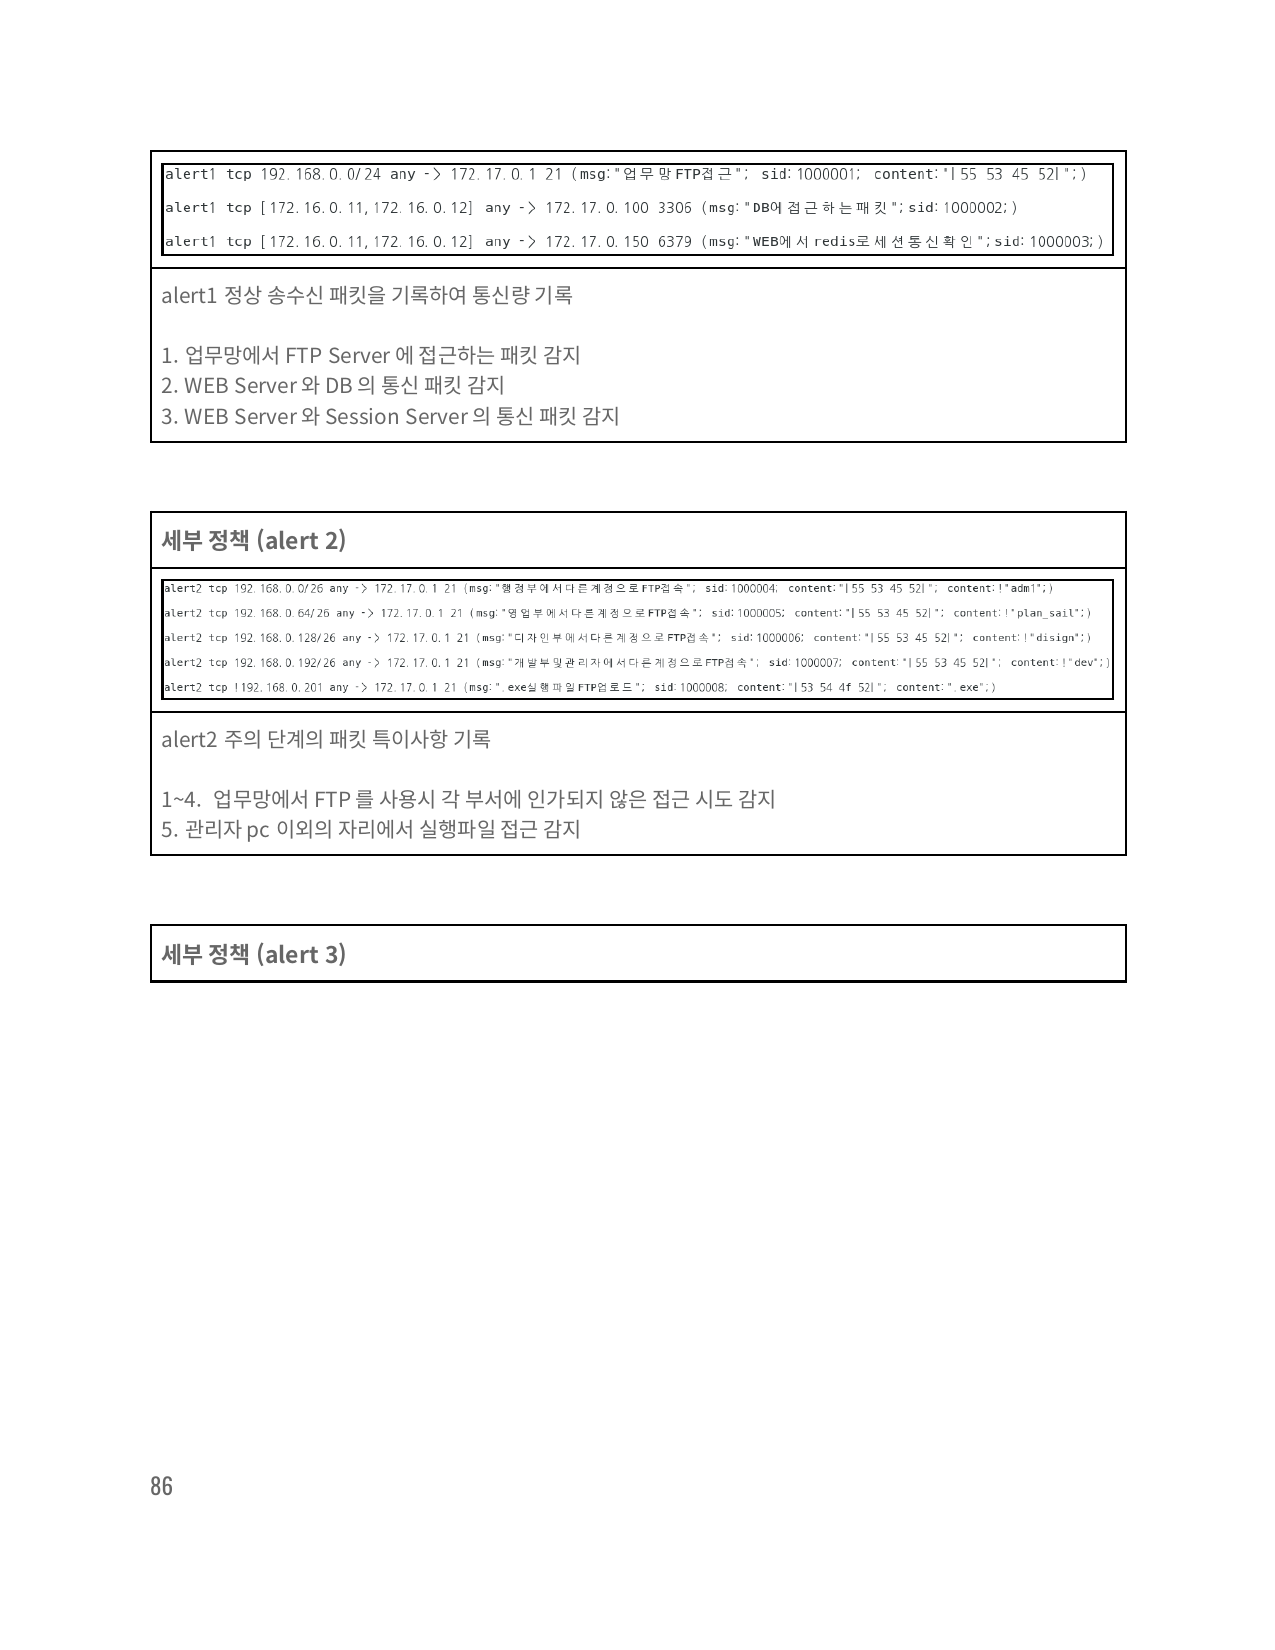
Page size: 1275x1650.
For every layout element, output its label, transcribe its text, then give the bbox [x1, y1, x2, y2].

picture [164, 165, 1112, 254]
table_cell [152, 569, 1125, 711]
table_header 세부 정책 (alert 2) [152, 513, 1125, 567]
picture [164, 581, 1112, 698]
table_cell alert1 정상 송수신 패킷을 기록하여 통신량 기록 1. 업무망에서 FTP Server에 접근하는 패킷 감지 2. WEB Server와 DB의 통신 패킷 감지 3. WEB Server와 Session Server의 통신 패킷 감지 [152, 269, 1125, 441]
table_header 세부 정책 (alert 3) [152, 926, 1125, 980]
table_cell [152, 152, 1125, 267]
table_cell alert2 주의 단계의 패킷 특이사항 기록 1~4. 업무망에서 FTP를 사용시 각 부서에 인가되지 않은 접근 시도 감지 5. 관리자pc 이외의 자리에서 실행파일 접근 감지 [152, 713, 1125, 854]
